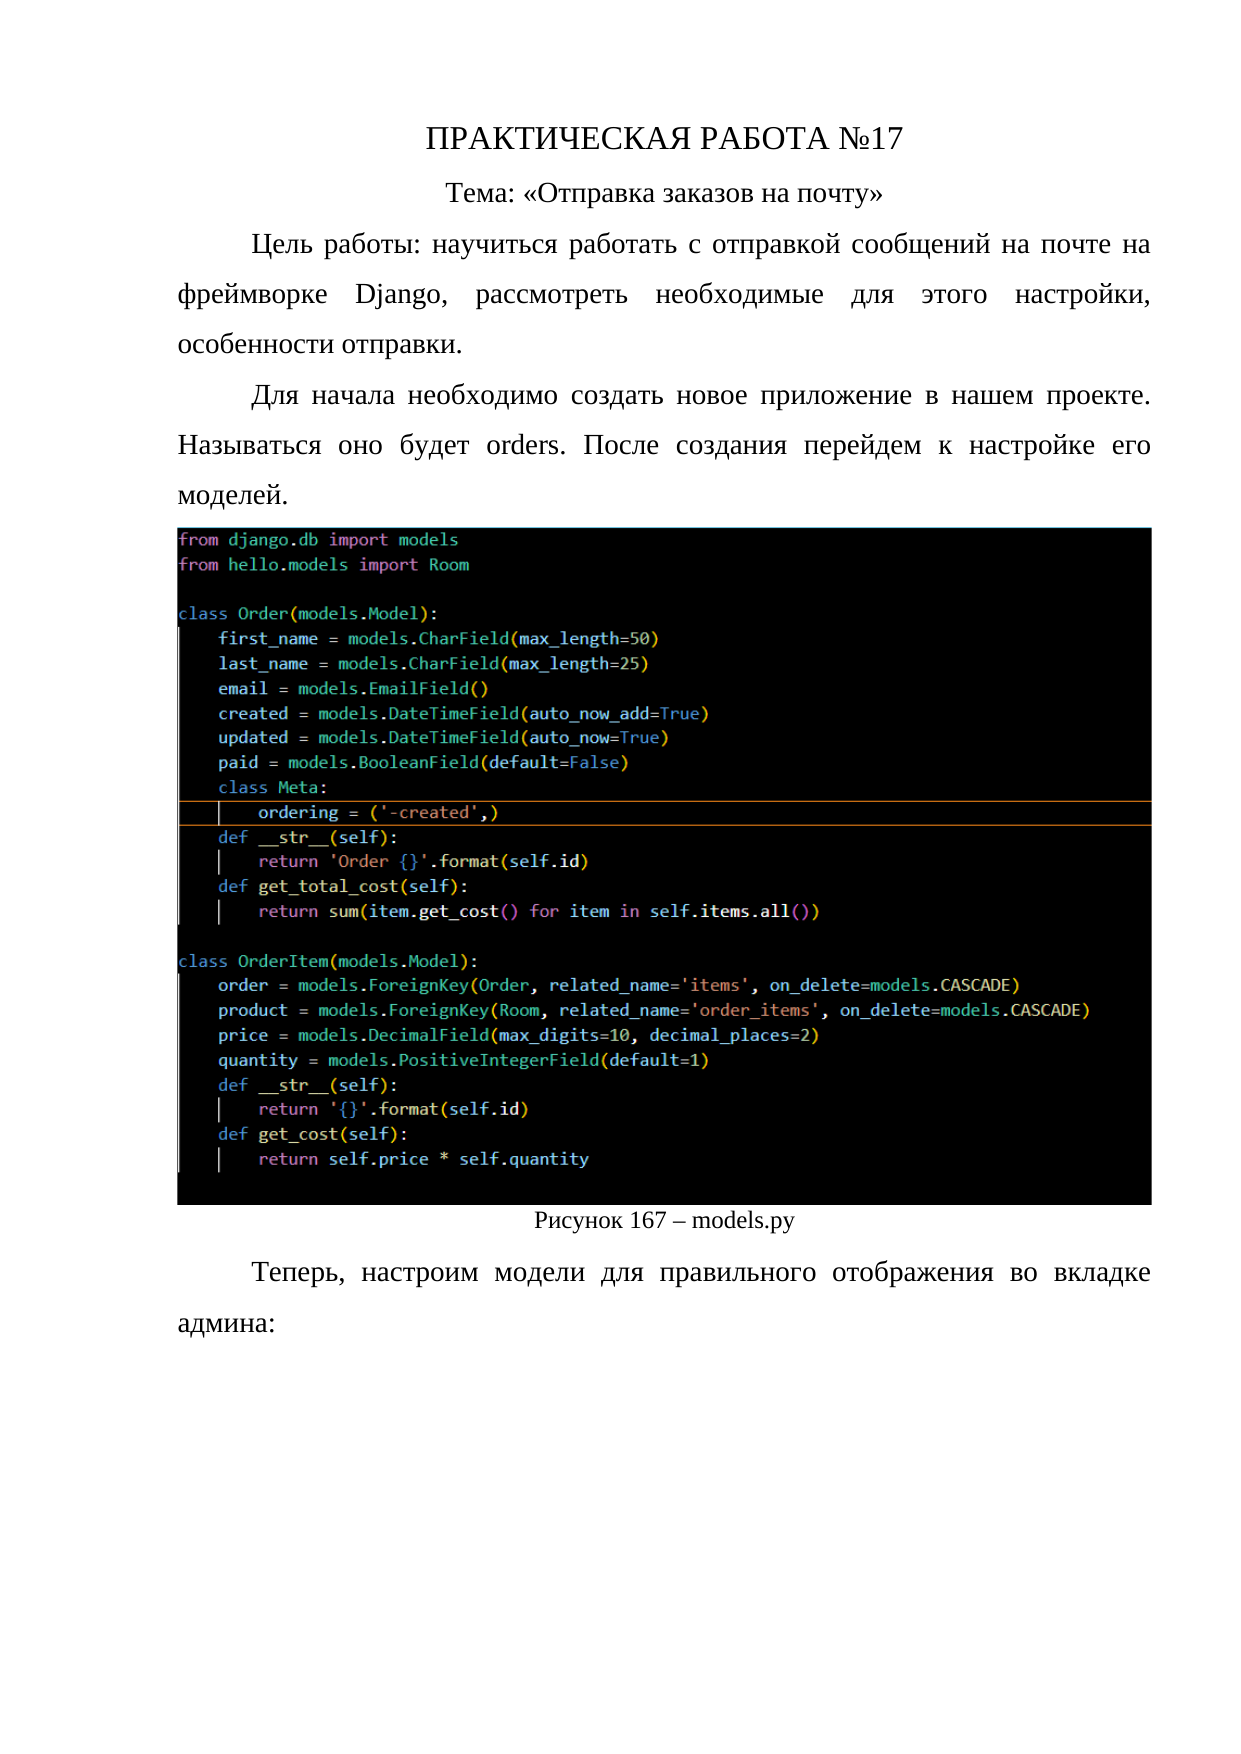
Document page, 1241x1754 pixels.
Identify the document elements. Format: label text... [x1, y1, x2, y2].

text Для начала необходимо создать новое приложение в нашем проекте. Называться оно будет orders. После создания перейдем к настройке его моделей. [177, 377, 1152, 511]
text Рисунок 167 – models.py [177, 1205, 1152, 1234]
text ПРАКТИЧЕСКАЯ РАБОТА №17 [177, 118, 1152, 156]
text Цель работы: научиться работать с отправкой сообщений на почте на фреймворке Django, рассмотреть необходимые для этого настройки, особенности отправки. [177, 226, 1152, 360]
text Теперь, настроим модели для правильного отображения во вкладке админа: [177, 1254, 1152, 1338]
text Тема: «Отправка заказов на почту» [177, 176, 1152, 209]
picture [177, 527, 1152, 1205]
